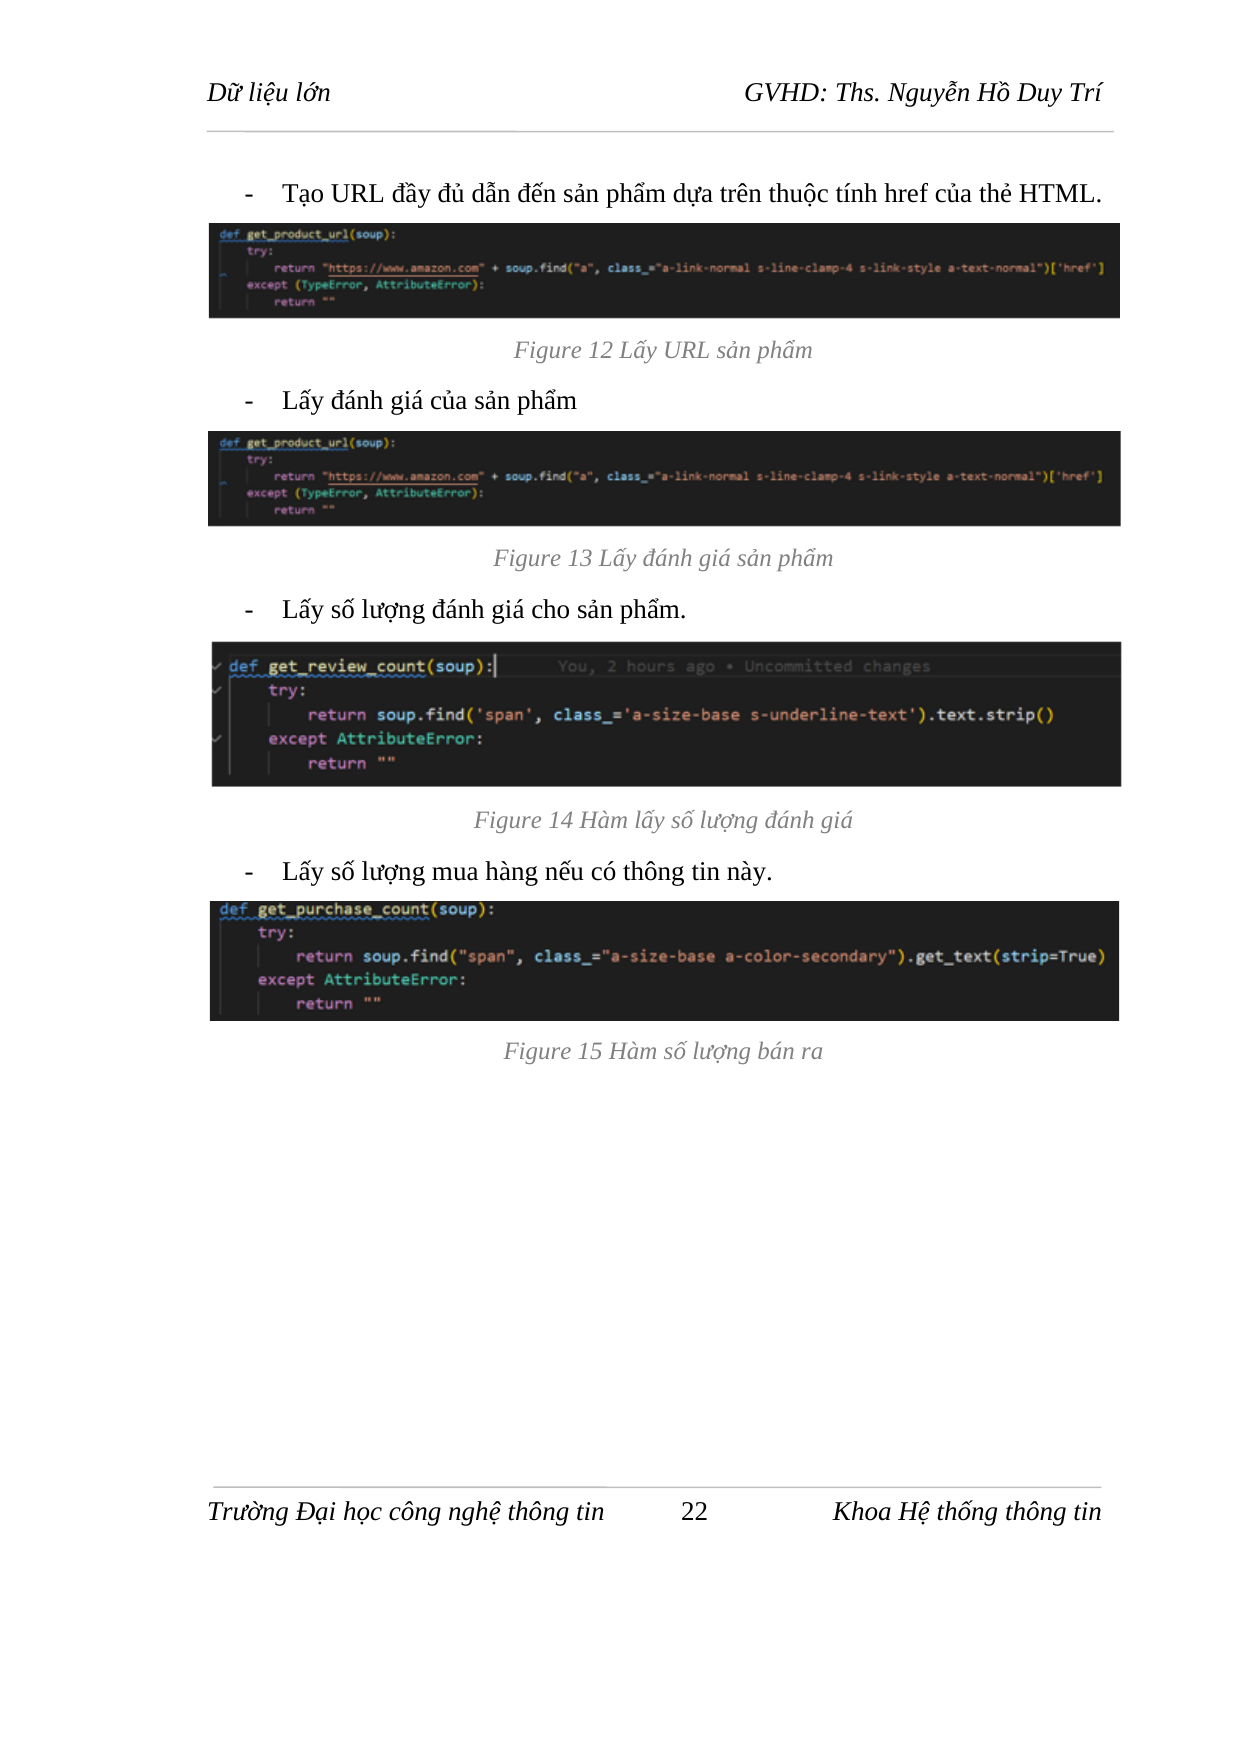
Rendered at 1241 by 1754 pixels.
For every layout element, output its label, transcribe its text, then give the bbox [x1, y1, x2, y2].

text Figure 14 Hàm lấy số lượng đánh giá [207, 805, 1122, 834]
list Lấy số lượng mua hàng nếu có thông tin này. [244, 855, 1122, 886]
picture [209, 901, 1120, 1021]
text Figure 13 Lấy đánh giá sản phẩm [207, 543, 1122, 572]
list Lấy đánh giá của sản phẩm [244, 384, 1122, 415]
list Tạo URL đầy đủ dẫn đến sản phẩm dựa trên thuộc tính href của thẻ HTML. [244, 177, 1122, 208]
text Figure 12 Lấy URL sản phẩm [207, 335, 1122, 363]
list Lấy số lượng đánh giá cho sản phẩm. [244, 593, 1122, 624]
picture [208, 431, 1121, 528]
picture [206, 639, 1123, 790]
picture [208, 223, 1120, 320]
text Figure 15 Hàm số lượng bán ra [207, 1036, 1122, 1064]
